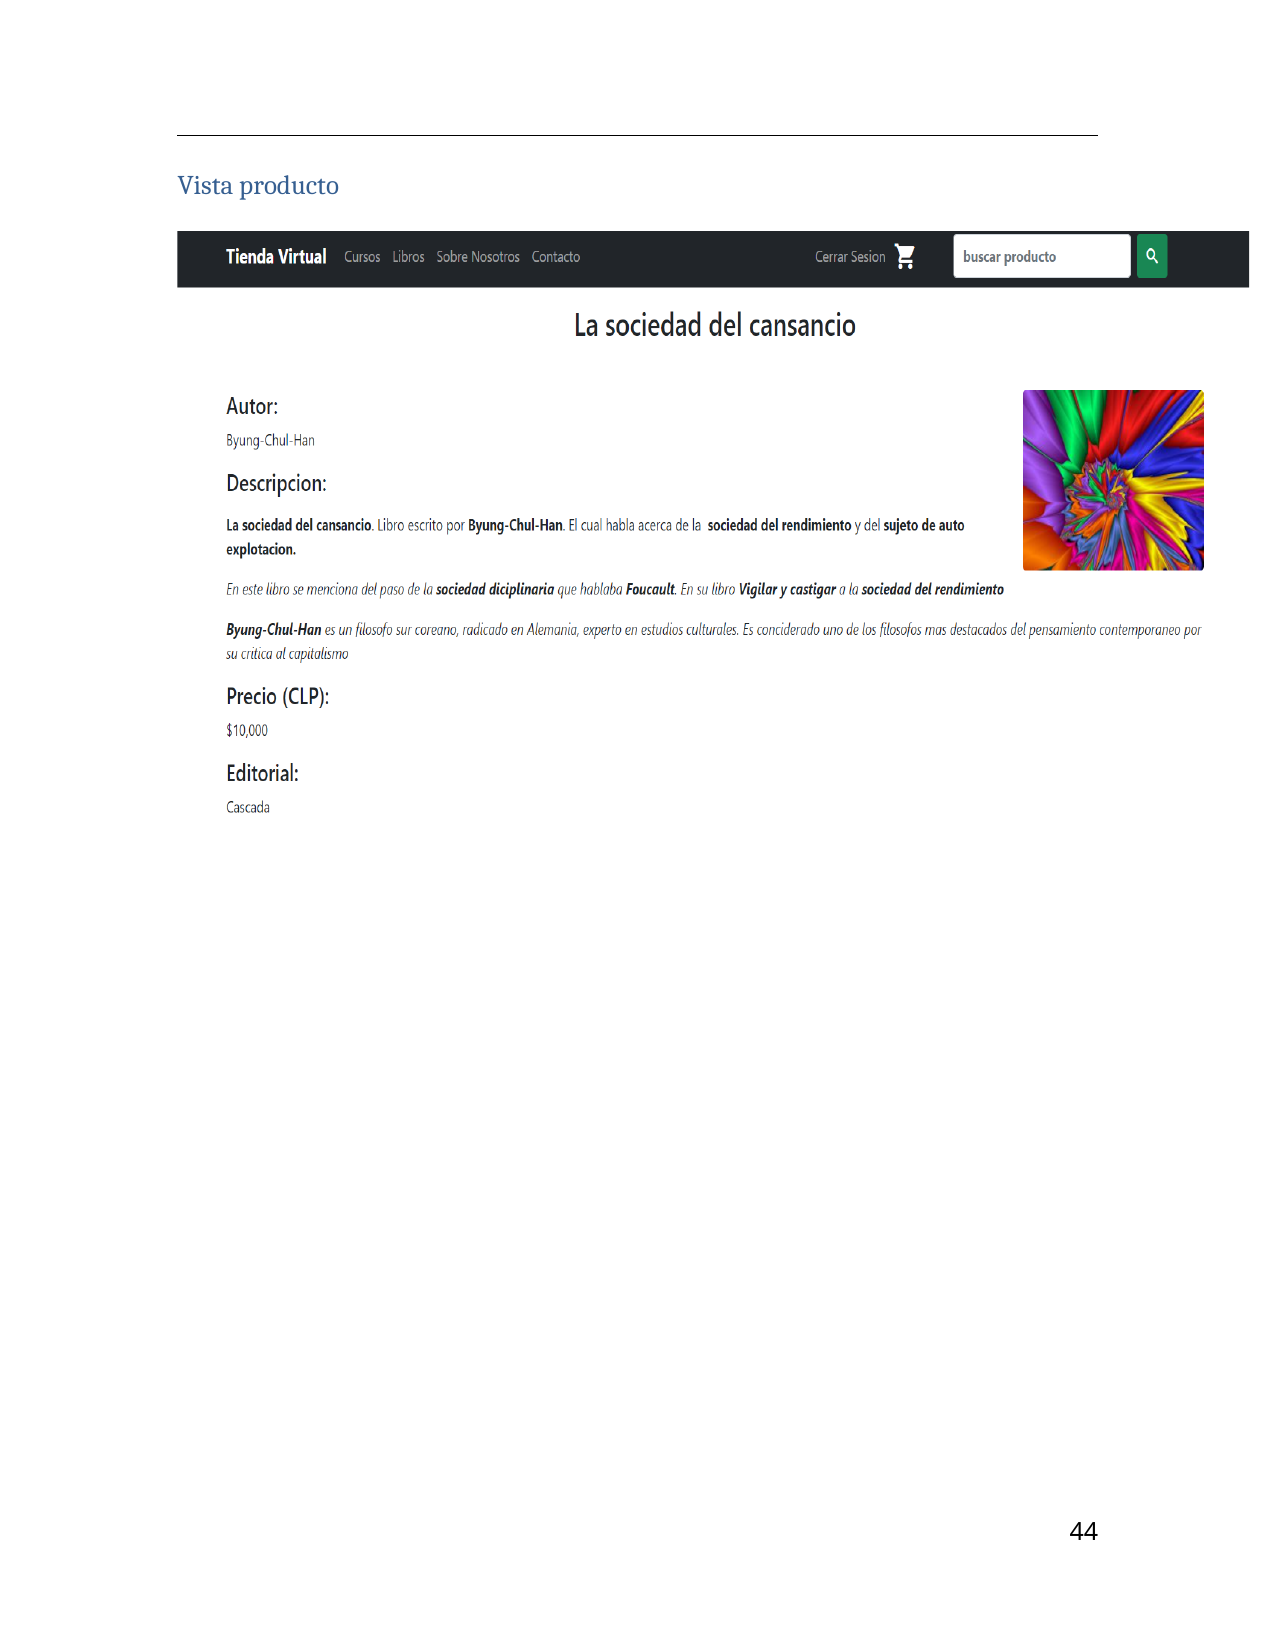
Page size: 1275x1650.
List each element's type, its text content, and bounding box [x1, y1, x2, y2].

picture [177, 231, 1250, 821]
subtitle Vista producto [177, 170, 1098, 201]
